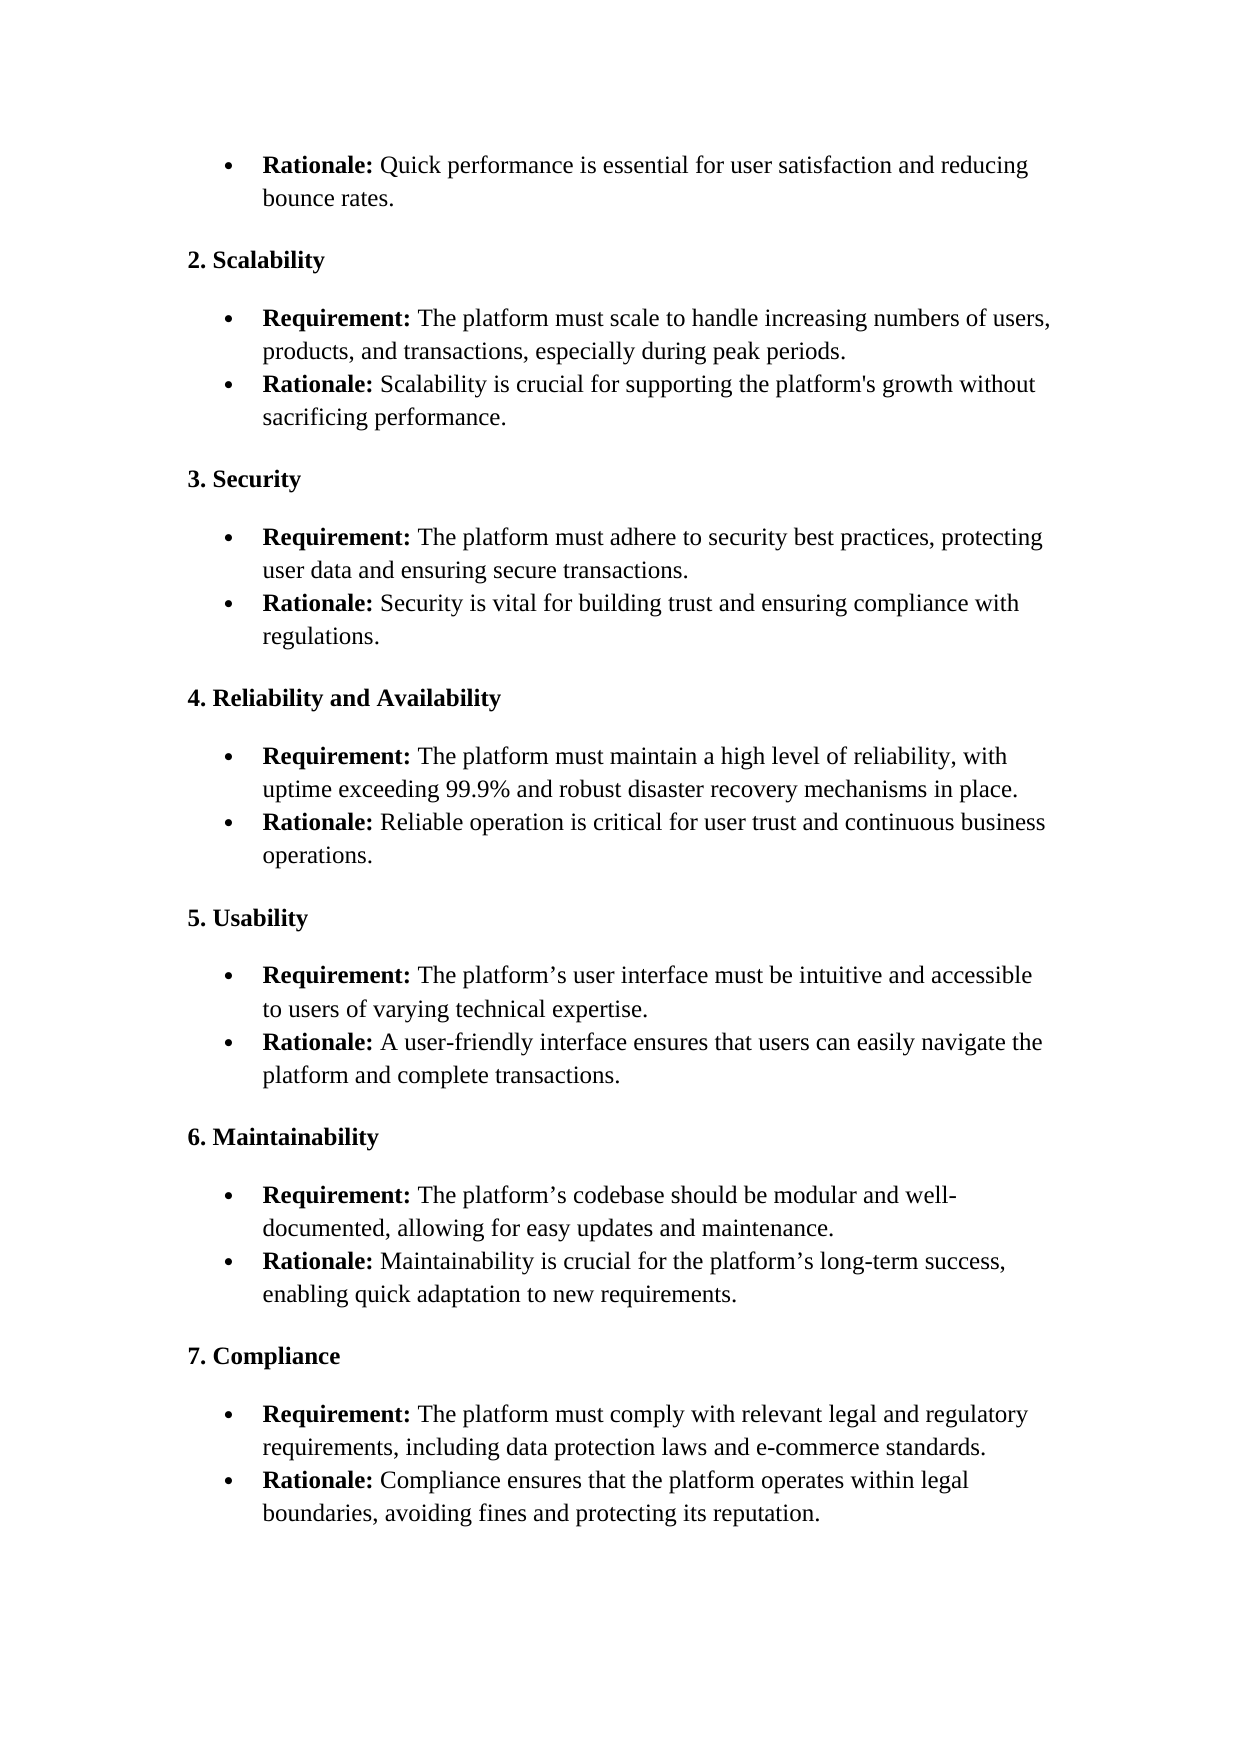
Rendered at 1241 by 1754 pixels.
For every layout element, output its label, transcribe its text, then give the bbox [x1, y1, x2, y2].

text 3. Security [187, 464, 1053, 493]
list Rationale: Quick performance is essential for user satisfaction and reducing bounce rates. [225, 150, 1053, 212]
list Rationale: Maintainability is crucial for the platform’s long-term success, enabling quick adaptation to new requirements. [225, 1246, 1053, 1308]
list Requirement: The platform must adhere to security best practices, protecting user data and ensuring secure transactions. [225, 522, 1053, 584]
text 4. Reliability and Availability [187, 683, 1053, 712]
list Requirement: The platform must maintain a high level of reliability, with uptime exceeding 99.9% and robust disaster recovery mechanisms in place. [225, 741, 1053, 803]
list Rationale: Reliable operation is critical for user trust and continuous business operations. [225, 807, 1053, 869]
list Rationale: A user-friendly interface ensures that users can easily navigate the platform and complete transactions. [225, 1027, 1053, 1088]
text 5. Usability [187, 903, 1053, 931]
list Rationale: Compliance ensures that the platform operates within legal boundaries, avoiding fines and protecting its reputation. [225, 1465, 1053, 1527]
list Rationale: Scalability is crucial for supporting the platform's growth without sacrificing performance. [225, 369, 1053, 431]
list Rationale: Security is vital for building trust and ensuring compliance with regulations. [225, 588, 1053, 650]
text 2. Scalability [187, 245, 1053, 274]
text 6. Maintainability [187, 1122, 1053, 1151]
list Requirement: The platform must scale to handle increasing numbers of users, products, and transactions, especially during peak periods. [225, 303, 1053, 365]
text 7. Compliance [187, 1341, 1053, 1370]
list Requirement: The platform’s codebase should be modular and well-documented, allowing for easy updates and maintenance. [225, 1180, 1053, 1242]
list Requirement: The platform’s user interface must be intuitive and accessible to users of varying technical expertise. [225, 961, 1053, 1022]
list Requirement: The platform must comply with relevant legal and regulatory requirements, including data protection laws and e-commerce standards. [225, 1399, 1053, 1461]
